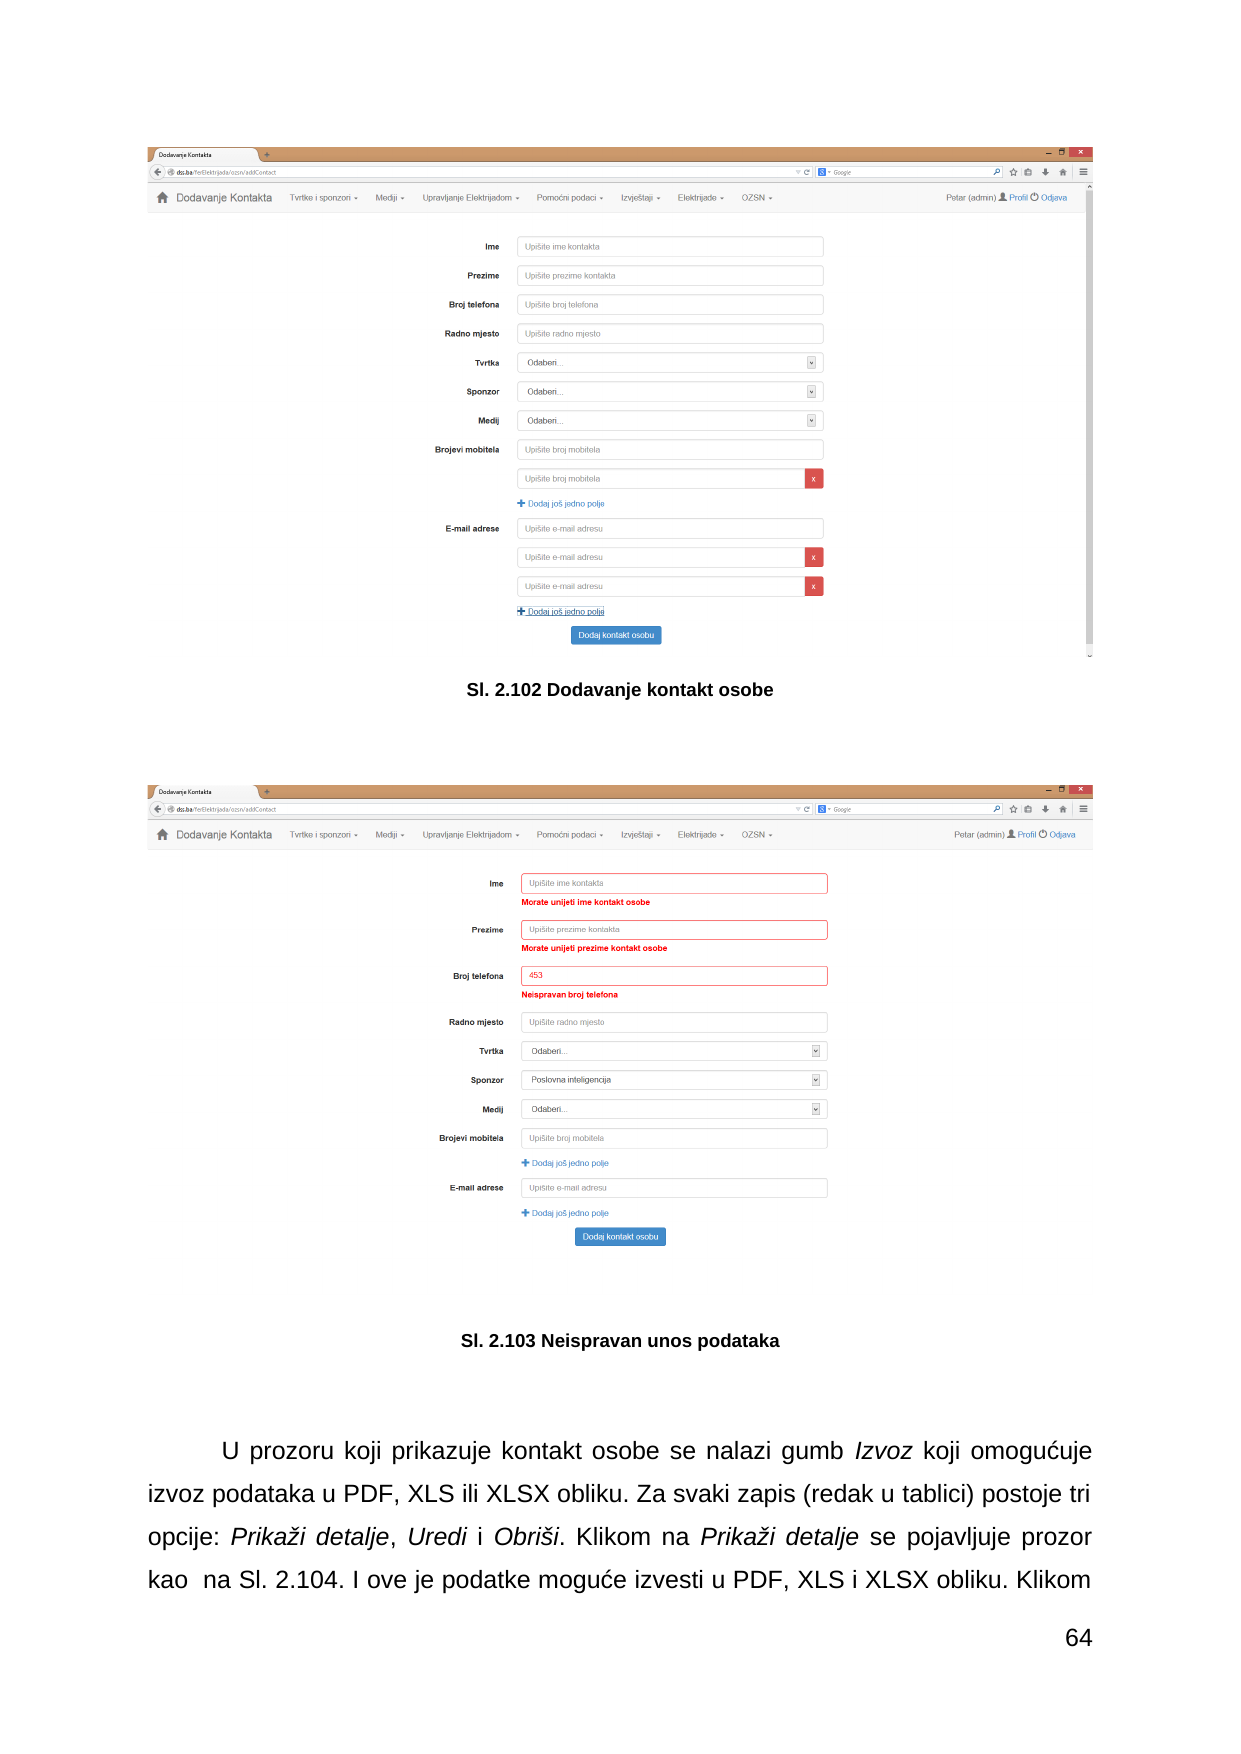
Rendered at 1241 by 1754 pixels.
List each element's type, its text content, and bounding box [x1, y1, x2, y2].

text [148, 1436, 1093, 1594]
picture [147, 147, 1093, 657]
text Sl. 2.103 Neispravan unos podataka [148, 1330, 1093, 1351]
picture [147, 785, 1093, 1295]
text Sl. 2.102 Dodavanje kontakt osobe [148, 657, 1093, 700]
